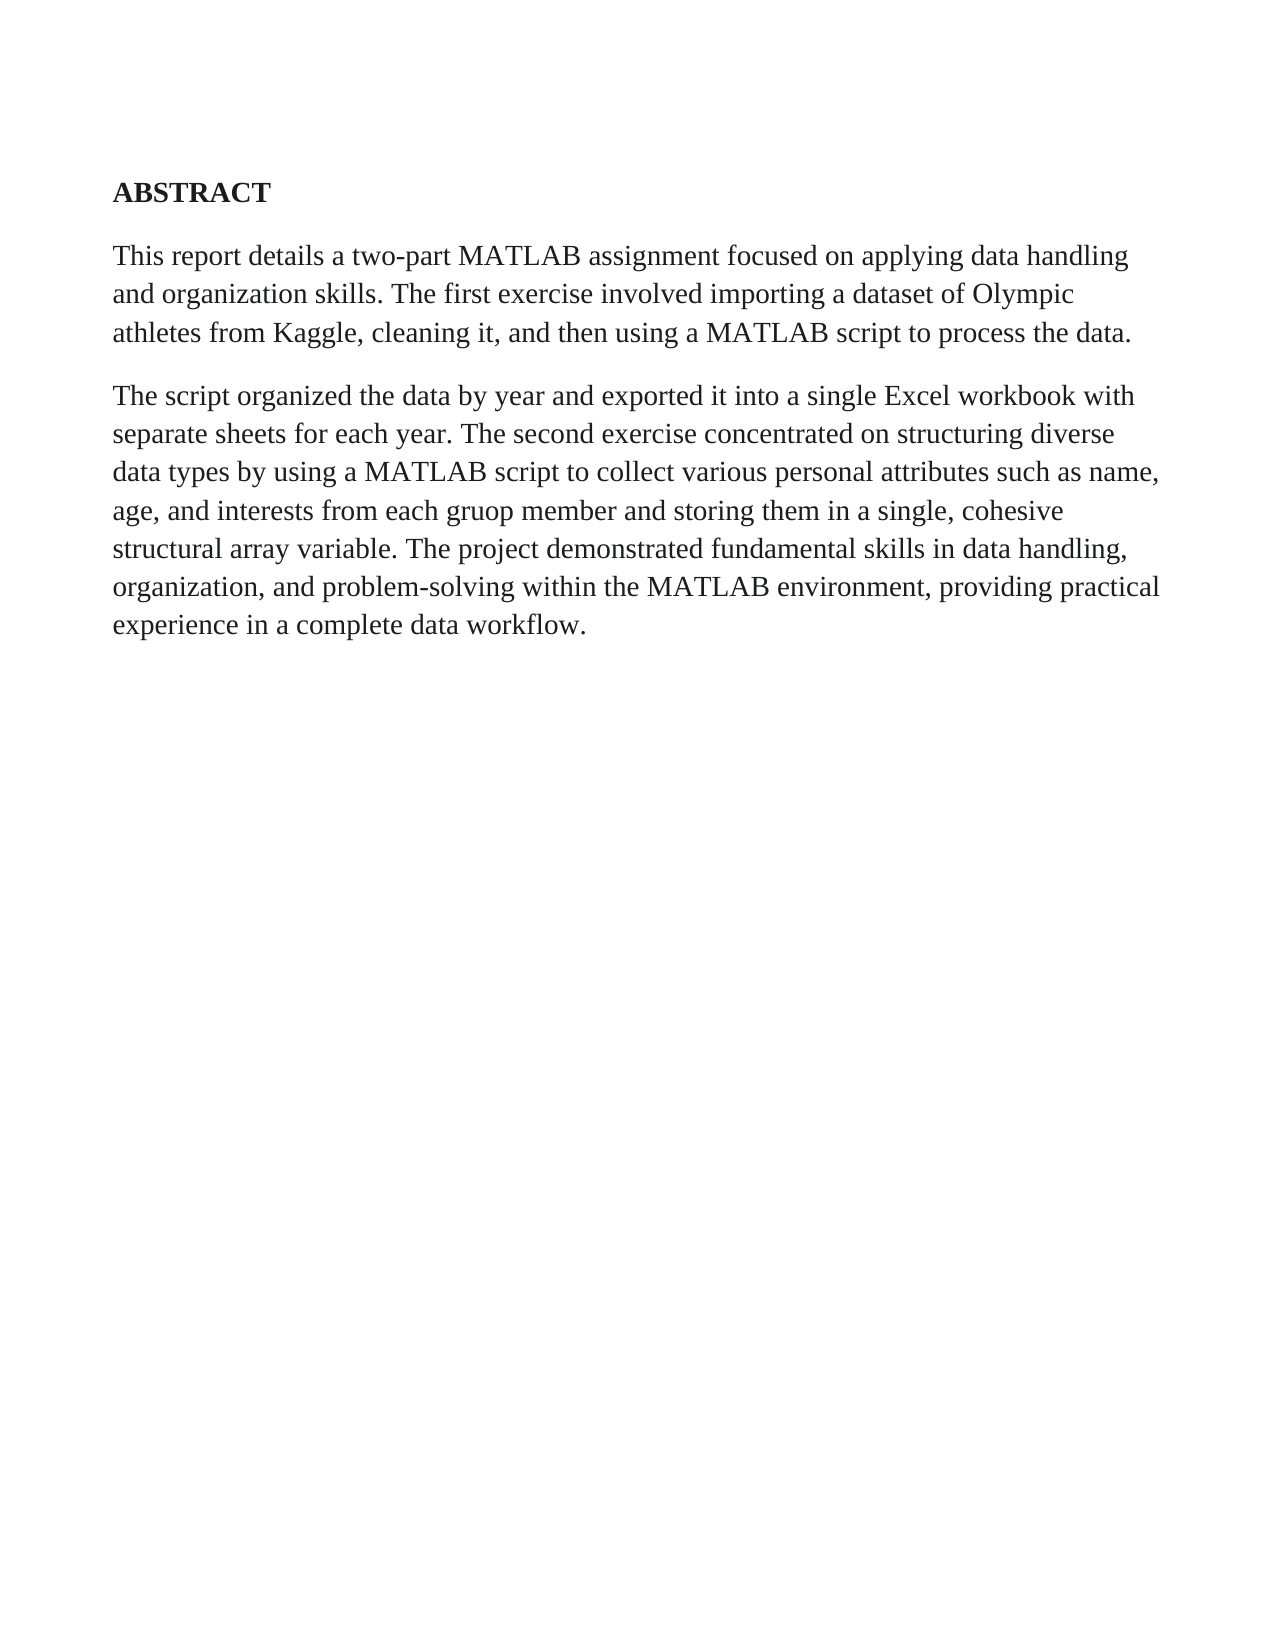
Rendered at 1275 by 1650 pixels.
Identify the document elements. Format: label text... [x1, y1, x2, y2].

subtitle ABSTRACT [112, 175, 1163, 208]
text The script organized the data by year and exported it into a single Excel workbook with separate sheets for each year. The second exercise concentrated on structuring diverse data types by using a MATLAB script to collect various personal attributes such as name, age, and interests from each gruop member and storing them in a single, cohesive structural array variable. The project demonstrated fundamental skills in data handling, organization, and problem-solving within the MATLAB environment, providing practical experience in a complete data workflow. [112, 378, 1163, 641]
text This report details a two-part MATLAB assignment focused on applying data handling and organization skills. The first exercise involved importing a dataset of Olympic athletes from Kaggle, cleaning it, and then using a MATLAB script to process the data. [112, 238, 1163, 348]
